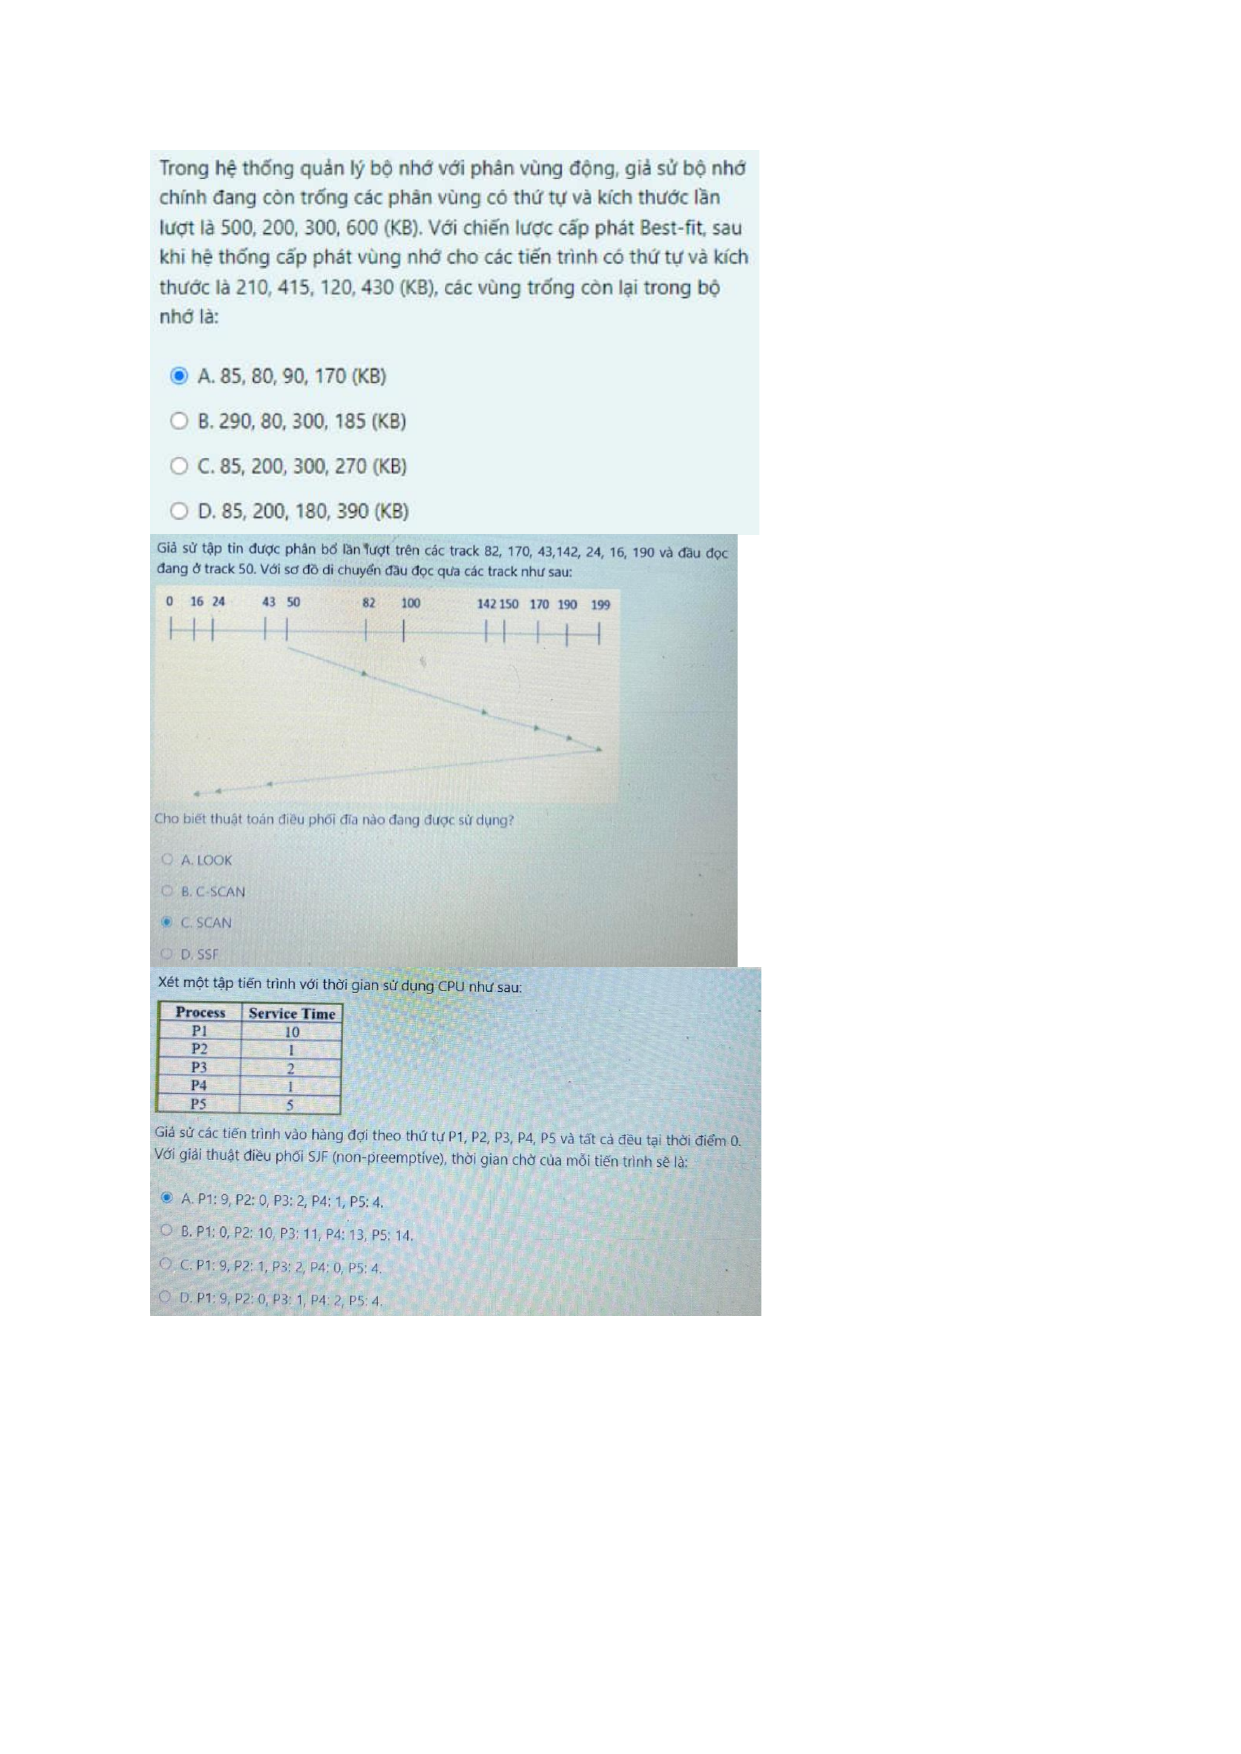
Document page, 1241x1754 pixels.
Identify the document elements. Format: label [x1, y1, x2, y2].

picture [150, 150, 762, 1316]
